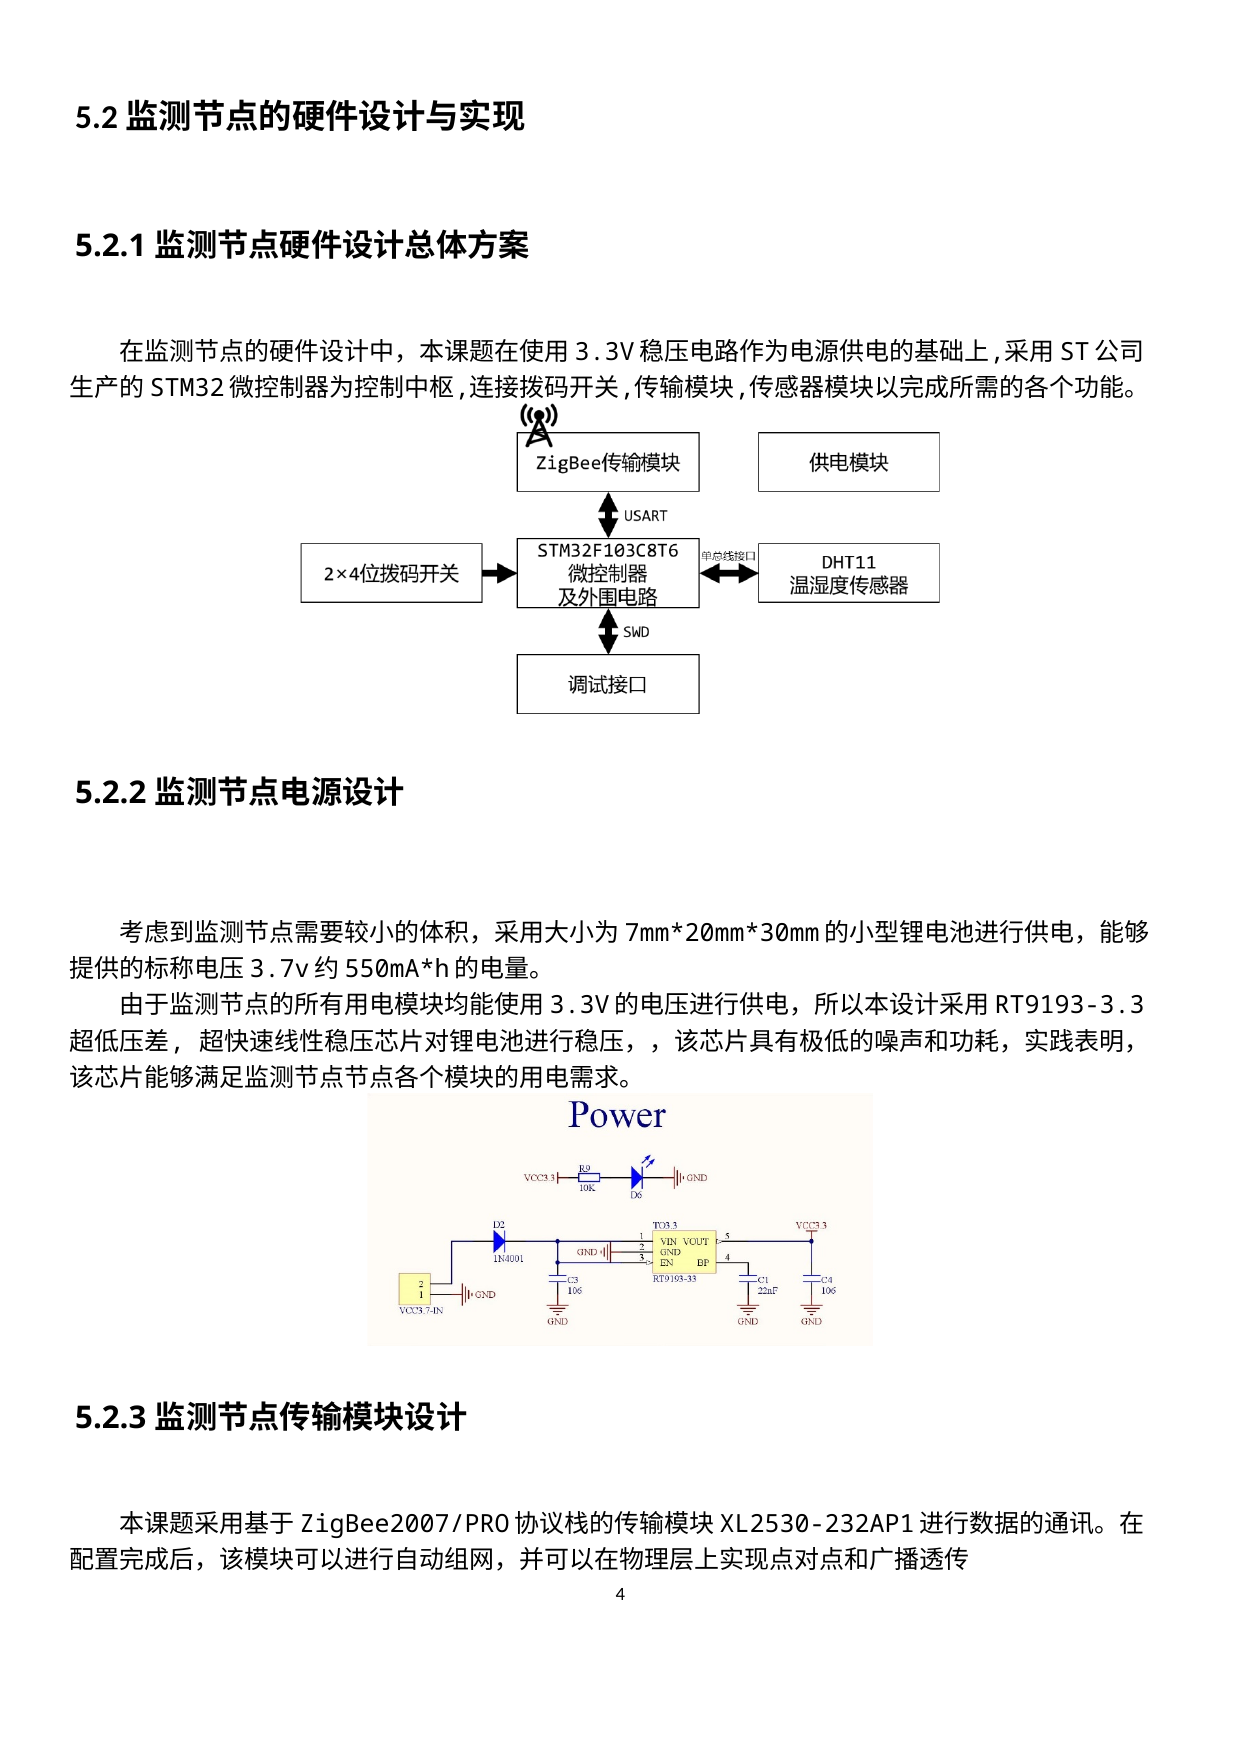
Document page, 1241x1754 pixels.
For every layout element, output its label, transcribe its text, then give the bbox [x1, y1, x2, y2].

text 监测节点硬件设计总体方案 [75, 211, 1165, 276]
text 监测节点的硬件设计与实现 [75, 81, 1165, 146]
picture [300, 403, 940, 714]
text 监测节点传输模块设计 [75, 1383, 1165, 1448]
text 由于监测节点的所有用电模块均能使用3.3V的电压进行供电，所以本设计采用RT9193-3.3超低压差, 超快速线性稳压芯片对锂电池进行稳压，，该芯片具有极低的噪声和功耗，实践表明，该芯片能够满足监测节点节点各个模块的用电需求。 [69, 985, 1165, 1094]
text 在监测节点的硬件设计中，本课题在使用3.3V稳压电路作为电源供电的基础上,采用ST公司生产的STM32微控制器为控制中枢,连接拨码开关,传输模块,传感器模块以完成所需的各个功能。 [69, 331, 1165, 404]
text 本课题采用基于ZigBee2007/PRO协议栈的传输模块XL2530-232AP1进行数据的通讯。在配置完成后，该模块可以进行自动组网，并可以在物理层上实现点对点和广播透传 [69, 1503, 1165, 1576]
picture [367, 1093, 873, 1346]
text 考虑到监测节点需要较小的体积，采用大小为7mm*20mm*30mm的小型锂电池进行供电，能够提供的标称电压3.7v约550mA*h的电量。 [69, 912, 1165, 985]
text 监测节点电源设计 [75, 758, 1165, 823]
